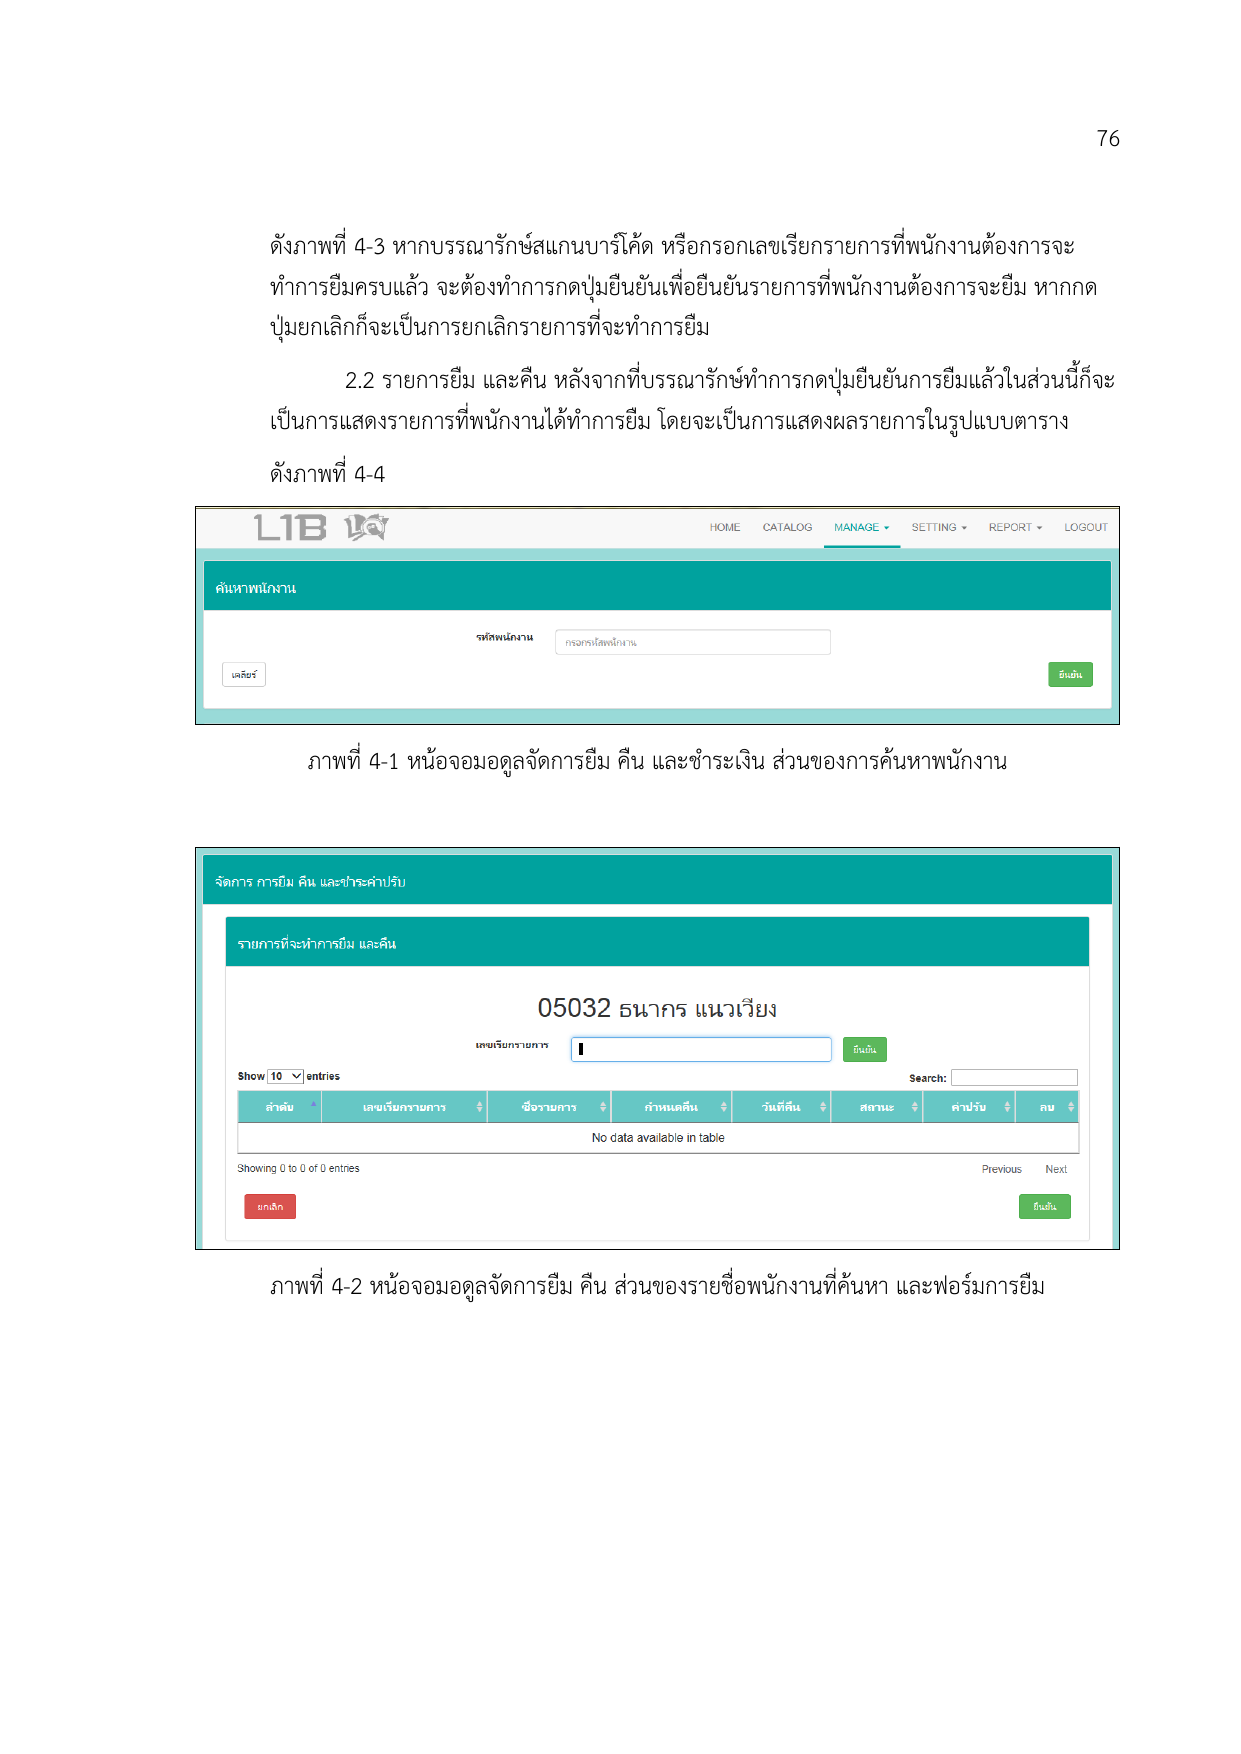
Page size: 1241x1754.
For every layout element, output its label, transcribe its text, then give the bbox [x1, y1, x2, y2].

text ดังภาพที่ 4-4 [270, 453, 1120, 491]
picture [196, 507, 1119, 724]
text 2.2 รายการยืม และคืน หลังจากที่บรรณารักษ์ทำการกดปุ่มยืนยันการยืมแล้วในส่วนนี้ก็จะเป็นการแสดงรายการที่พนักงานได้ทำการยืม โดยจะเป็นการแสดงผลรายการในรูปแบบตาราง [270, 359, 1120, 438]
picture [196, 848, 1119, 1249]
text ดังภาพที่ 4-3 หากบรรณารักษ์สแกนบาร์โค้ด หรือกรอกเลขเรียกรายการที่พนักงานต้องการจะทำการยืมครบแล้ว จะต้องทำการกดปุ่มยืนยันเพื่อยืนยันรายการที่พนักงานต้องการจะยืม หากกดปุ่มยกเลิกก็จะเป็นการยกเลิกรายการที่จะทำการยืม [270, 225, 1120, 344]
text ภาพที่ 4-2 หน้อจอมอดูลจัดการยืม คืน ส่วนของรายชื่อพนักงานที่ค้นหา และฟอร์มการยืม [195, 1265, 1120, 1303]
text ภาพที่ 4-1 หน้อจอมอดูลจัดการยืม คืน และชำระเงิน ส่วนของการค้นหาพนักงาน [195, 740, 1120, 778]
